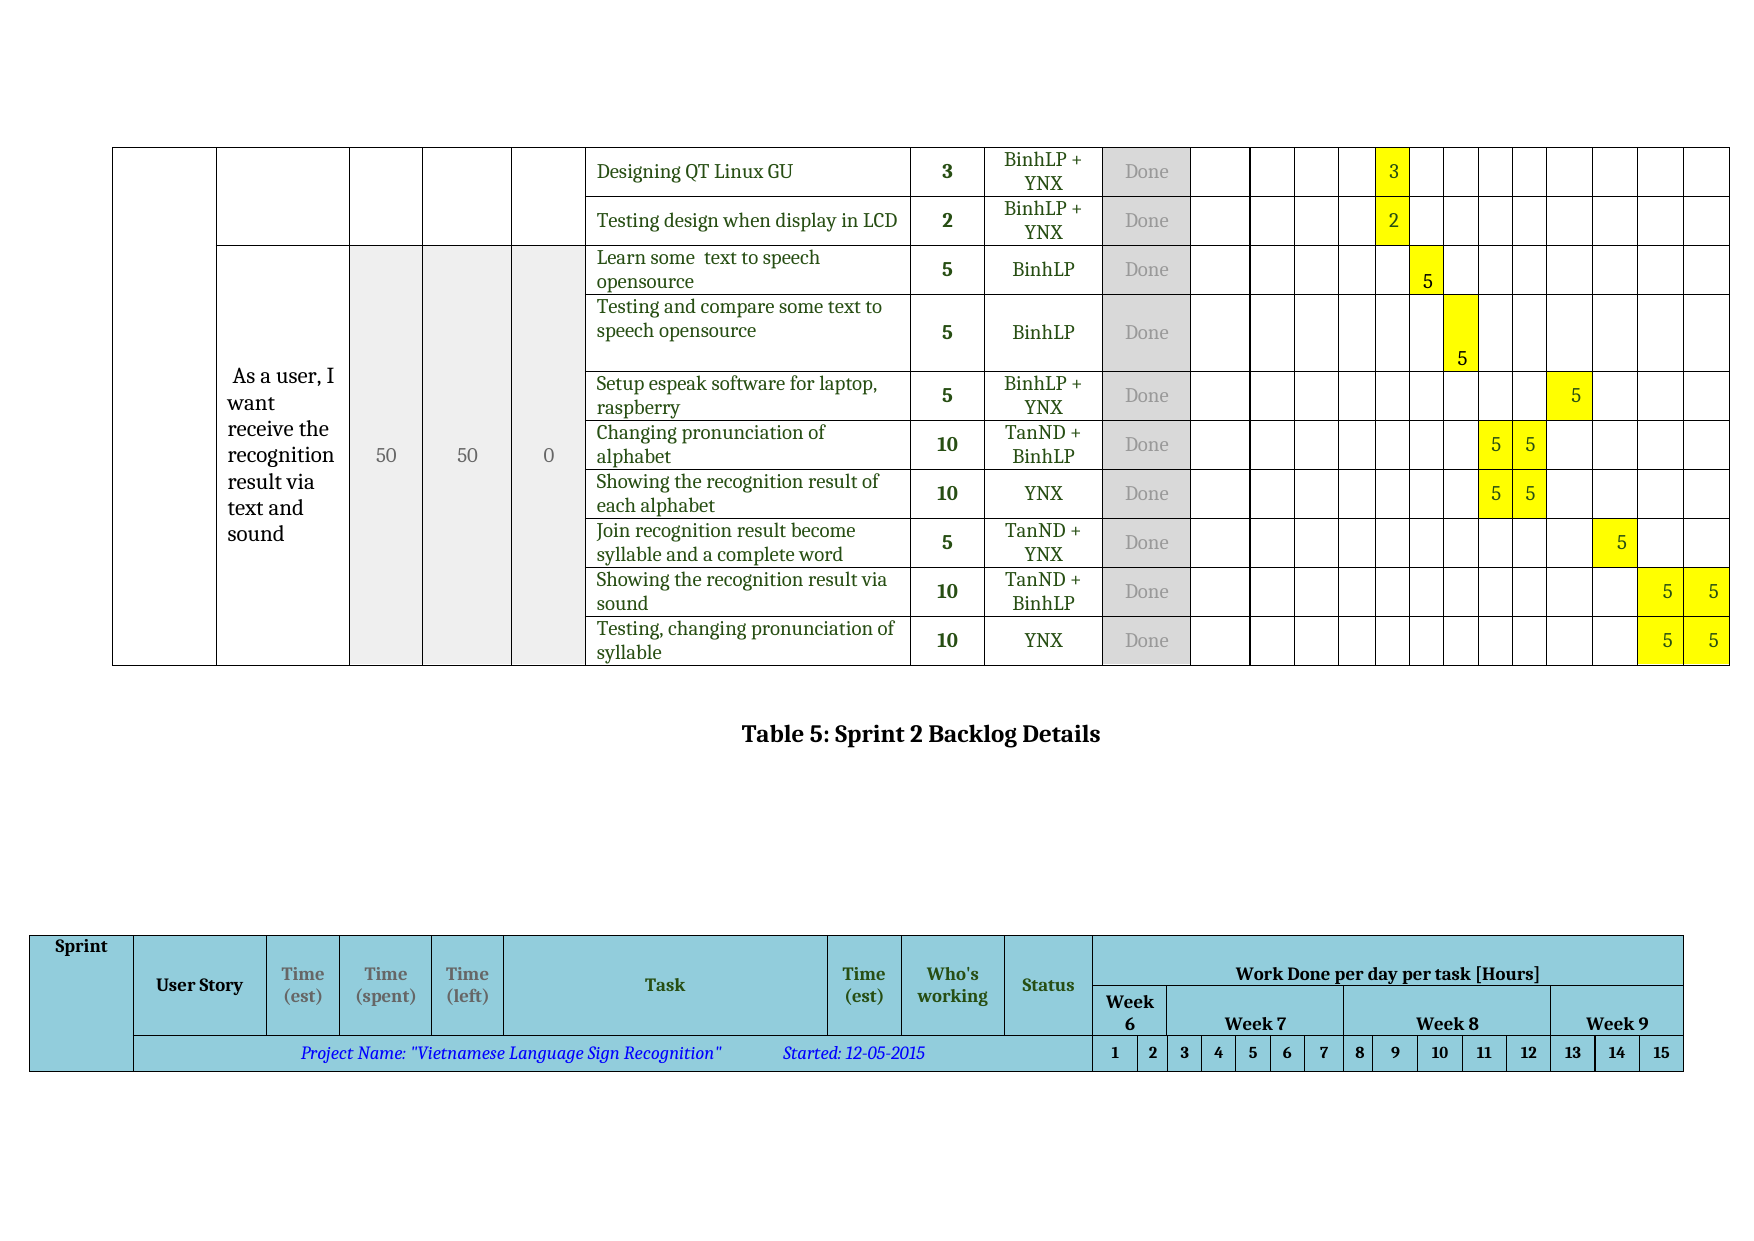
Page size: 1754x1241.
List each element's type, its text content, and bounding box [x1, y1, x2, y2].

table_cell 8 [1344, 1036, 1372, 1071]
table_cell Week 8 [1344, 986, 1550, 1035]
table_cell Done [1103, 197, 1190, 245]
table_header Task [504, 936, 827, 1035]
table_cell [1191, 470, 1249, 518]
table_cell [1513, 148, 1546, 196]
table_cell Showing the recognition result of each alphabet [586, 470, 910, 518]
table_header Status [1005, 936, 1092, 1035]
table_cell Project Name: "Vietnamese Language Sign Recognition" Started: 12-05-2015 [134, 1036, 1092, 1071]
table_cell [1547, 197, 1592, 245]
table_cell [1593, 568, 1637, 616]
table_header Who's working [902, 936, 1004, 1035]
table_cell [1295, 617, 1338, 664]
table_cell 5 [1638, 617, 1683, 664]
table_cell [1638, 421, 1683, 469]
table_cell [1593, 295, 1637, 371]
table_cell [1295, 372, 1338, 420]
table_cell [1295, 197, 1338, 245]
table_cell 1 [1093, 1036, 1137, 1071]
table_cell [1513, 617, 1546, 664]
table_cell [1251, 246, 1294, 294]
table_cell [1513, 519, 1546, 567]
table_cell 5 [1547, 372, 1592, 420]
table_cell [1479, 246, 1512, 294]
table_cell 5 [911, 519, 984, 567]
table_cell [1251, 372, 1294, 420]
table_cell [1444, 246, 1478, 294]
table_cell [1251, 617, 1294, 664]
table_cell [1410, 421, 1443, 469]
table_cell [1547, 470, 1592, 518]
table_cell [1410, 372, 1443, 420]
table_cell [1547, 617, 1592, 664]
table_cell 5 [1593, 519, 1637, 567]
table_cell 10 [1418, 1036, 1462, 1071]
table_cell [1444, 148, 1478, 196]
table_cell 10 [911, 470, 984, 518]
table_cell [1191, 372, 1249, 420]
table_cell As a user, I want receive the recognition result via text and sound [217, 246, 349, 664]
table_cell [1339, 519, 1375, 567]
table_cell [1547, 568, 1592, 616]
table_cell 50 [350, 246, 422, 664]
table_cell [1251, 470, 1294, 518]
table_cell [1410, 617, 1443, 664]
table_header Time (est) [828, 936, 901, 1035]
table_cell [1684, 246, 1729, 294]
table_cell [1684, 197, 1729, 245]
table_cell 10 [911, 568, 984, 616]
table_cell [1191, 568, 1249, 616]
table_cell 50 [423, 246, 511, 664]
table_cell [1444, 617, 1478, 664]
table_cell [1684, 372, 1729, 420]
table_cell 13 [1551, 1036, 1594, 1071]
table_cell [1191, 295, 1249, 371]
table_cell [1638, 295, 1683, 371]
table_cell [1251, 295, 1294, 371]
table_cell Done [1103, 148, 1190, 196]
table_cell [1593, 617, 1637, 664]
table_cell [1547, 519, 1592, 567]
table_header Time (spent) [340, 936, 431, 1035]
table_cell [1593, 372, 1637, 420]
table_cell [1410, 295, 1443, 371]
table_cell BinhLP [985, 295, 1102, 371]
table_cell [1339, 617, 1375, 664]
table_cell Week6 [1093, 986, 1166, 1035]
table_cell Testing and compare some text to speech opensource [586, 295, 910, 371]
table_cell [1191, 246, 1249, 294]
table_cell 4 [1202, 1036, 1235, 1071]
table_cell [1444, 372, 1478, 420]
table_cell [1479, 148, 1512, 196]
table_header User Story [134, 936, 266, 1035]
table_cell Done [1103, 295, 1190, 371]
table_cell [1513, 568, 1546, 616]
table_cell 5 [1684, 617, 1729, 664]
table_cell [1295, 295, 1338, 371]
table_cell 5 [1638, 568, 1683, 616]
table_cell [1638, 148, 1683, 196]
table_cell [1638, 470, 1683, 518]
table_cell Done [1103, 372, 1190, 420]
table_cell [1251, 568, 1294, 616]
table_cell 5 [1513, 470, 1546, 518]
table_cell 10 [911, 421, 984, 469]
table_cell [1513, 295, 1546, 371]
table_cell [1191, 421, 1249, 469]
table_cell [1444, 568, 1478, 616]
table_cell [1295, 519, 1338, 567]
table_cell 7 [1305, 1036, 1343, 1071]
table_cell [1339, 295, 1375, 371]
table_cell Testing, changing pronunciation of syllable [586, 617, 910, 664]
table_cell [1339, 421, 1375, 469]
table_header Sprint [30, 936, 133, 1071]
table_cell 2 [1138, 1036, 1167, 1071]
table_header Time (left) [432, 936, 503, 1035]
table_cell [1593, 246, 1637, 294]
table_cell [1684, 470, 1729, 518]
table_cell [1191, 519, 1249, 567]
table_cell Setup espeak software for laptop, raspberry [586, 372, 910, 420]
table_cell 11 [1463, 1036, 1506, 1071]
table_cell TanND + BinhLP [985, 568, 1102, 616]
table_cell 0 [512, 246, 585, 664]
table_cell [1410, 519, 1443, 567]
table_cell [1339, 197, 1375, 245]
table_cell [1339, 568, 1375, 616]
table_cell Week 9 [1551, 986, 1683, 1035]
table_cell [1410, 470, 1443, 518]
table_header Work Done per day per task [Hours] [1093, 936, 1683, 985]
table_cell 2 [1376, 197, 1409, 245]
table_cell [1479, 617, 1512, 664]
table_cell 5 [911, 246, 984, 294]
table_cell [1251, 197, 1294, 245]
table_cell [1376, 568, 1409, 616]
table_cell [1513, 372, 1546, 420]
table_cell [1479, 568, 1512, 616]
table_cell BinhLP + YNX [985, 372, 1102, 420]
table_cell YNX [985, 470, 1102, 518]
table_cell [1444, 519, 1478, 567]
table_cell [1444, 197, 1478, 245]
table_cell [1295, 568, 1338, 616]
table_cell [1479, 295, 1512, 371]
list Table 5: Sprint 2 Backlog Details [207, 719, 1635, 748]
table_cell 5 [911, 295, 984, 371]
table_cell 9 [1373, 1036, 1417, 1071]
table_cell [1376, 246, 1409, 294]
table_cell 5 [1684, 568, 1729, 616]
table_cell 5 [1444, 295, 1478, 371]
table_cell 6 [1271, 1036, 1304, 1071]
table_cell 5 [1410, 246, 1443, 294]
table_cell Testing design when display in LCD [586, 197, 910, 245]
table_cell [1684, 148, 1729, 196]
table_cell Done [1103, 568, 1190, 616]
table_cell 5 [1513, 421, 1546, 469]
table_cell Done [1103, 421, 1190, 469]
table_cell [1376, 295, 1409, 371]
table_cell [1410, 148, 1443, 196]
table_cell [1295, 246, 1338, 294]
table_cell BinhLP + YNX [985, 197, 1102, 245]
table_cell 15 [1640, 1036, 1683, 1071]
table_cell [1410, 568, 1443, 616]
table_cell [1547, 421, 1592, 469]
table_cell [1295, 148, 1338, 196]
table_cell [1191, 617, 1249, 664]
table_cell 5 [911, 372, 984, 420]
table_cell 5 [1479, 421, 1512, 469]
table_cell [1513, 197, 1546, 245]
table_cell [1638, 519, 1683, 567]
table_cell [1684, 295, 1729, 371]
table_cell [1295, 421, 1338, 469]
table_cell 3 [1168, 1036, 1201, 1071]
table_cell [1547, 295, 1592, 371]
table_cell [1376, 617, 1409, 664]
table_cell 10 [911, 617, 984, 664]
table_cell Join recognition result become syllable and a complete word [586, 519, 910, 567]
table_cell [1410, 197, 1443, 245]
table_cell [1593, 470, 1637, 518]
table_cell [1513, 246, 1546, 294]
table_cell [1295, 470, 1338, 518]
table_cell YNX [985, 617, 1102, 664]
table_cell [1339, 372, 1375, 420]
table_cell 5 [1236, 1036, 1270, 1071]
table_cell Done [1103, 470, 1190, 518]
table_cell 12 [1507, 1036, 1550, 1071]
table_cell Changing pronunciation of alphabet [586, 421, 910, 469]
table_cell 3 [911, 148, 984, 196]
table_cell [1479, 519, 1512, 567]
table_cell [1444, 421, 1478, 469]
table_cell [1251, 519, 1294, 567]
table_cell 3 [1376, 148, 1409, 196]
table_cell 2 [911, 197, 984, 245]
table_cell [1251, 148, 1294, 196]
table_cell Learn some text to speech opensource [586, 246, 910, 294]
table_cell Designing QT Linux GU [586, 148, 910, 196]
table_cell TanND + BinhLP [985, 421, 1102, 469]
table_cell [1479, 197, 1512, 245]
table_cell [1547, 148, 1592, 196]
table_cell [1684, 421, 1729, 469]
table_cell [1638, 197, 1683, 245]
table_cell [1376, 421, 1409, 469]
table_cell Done [1103, 617, 1190, 664]
table_cell 14 [1596, 1036, 1639, 1071]
table_cell [1376, 372, 1409, 420]
table_cell [1251, 421, 1294, 469]
table_cell [1376, 519, 1409, 567]
table_cell 5 [1479, 470, 1512, 518]
table_cell [1593, 148, 1637, 196]
table_cell TanND + YNX [985, 519, 1102, 567]
table_cell [1444, 470, 1478, 518]
table_cell Done [1103, 519, 1190, 567]
table_cell [1479, 372, 1512, 420]
table_cell [1638, 246, 1683, 294]
table_cell [1339, 246, 1375, 294]
table_cell [1547, 246, 1592, 294]
table_cell Done [1103, 246, 1190, 294]
table_cell BinhLP [985, 246, 1102, 294]
table_cell BinhLP + YNX [985, 148, 1102, 196]
table_header Time (est) [267, 936, 339, 1035]
table_cell [1376, 470, 1409, 518]
table_cell [1191, 197, 1249, 245]
table_cell [1593, 421, 1637, 469]
table_cell Week 7 [1167, 986, 1343, 1035]
table_cell [1684, 519, 1729, 567]
table_cell [1638, 372, 1683, 420]
table_cell Showing the recognition result via sound [586, 568, 910, 616]
table_cell [1339, 470, 1375, 518]
table_cell [1191, 148, 1249, 196]
table_cell [1339, 148, 1375, 196]
table_cell [1593, 197, 1637, 245]
